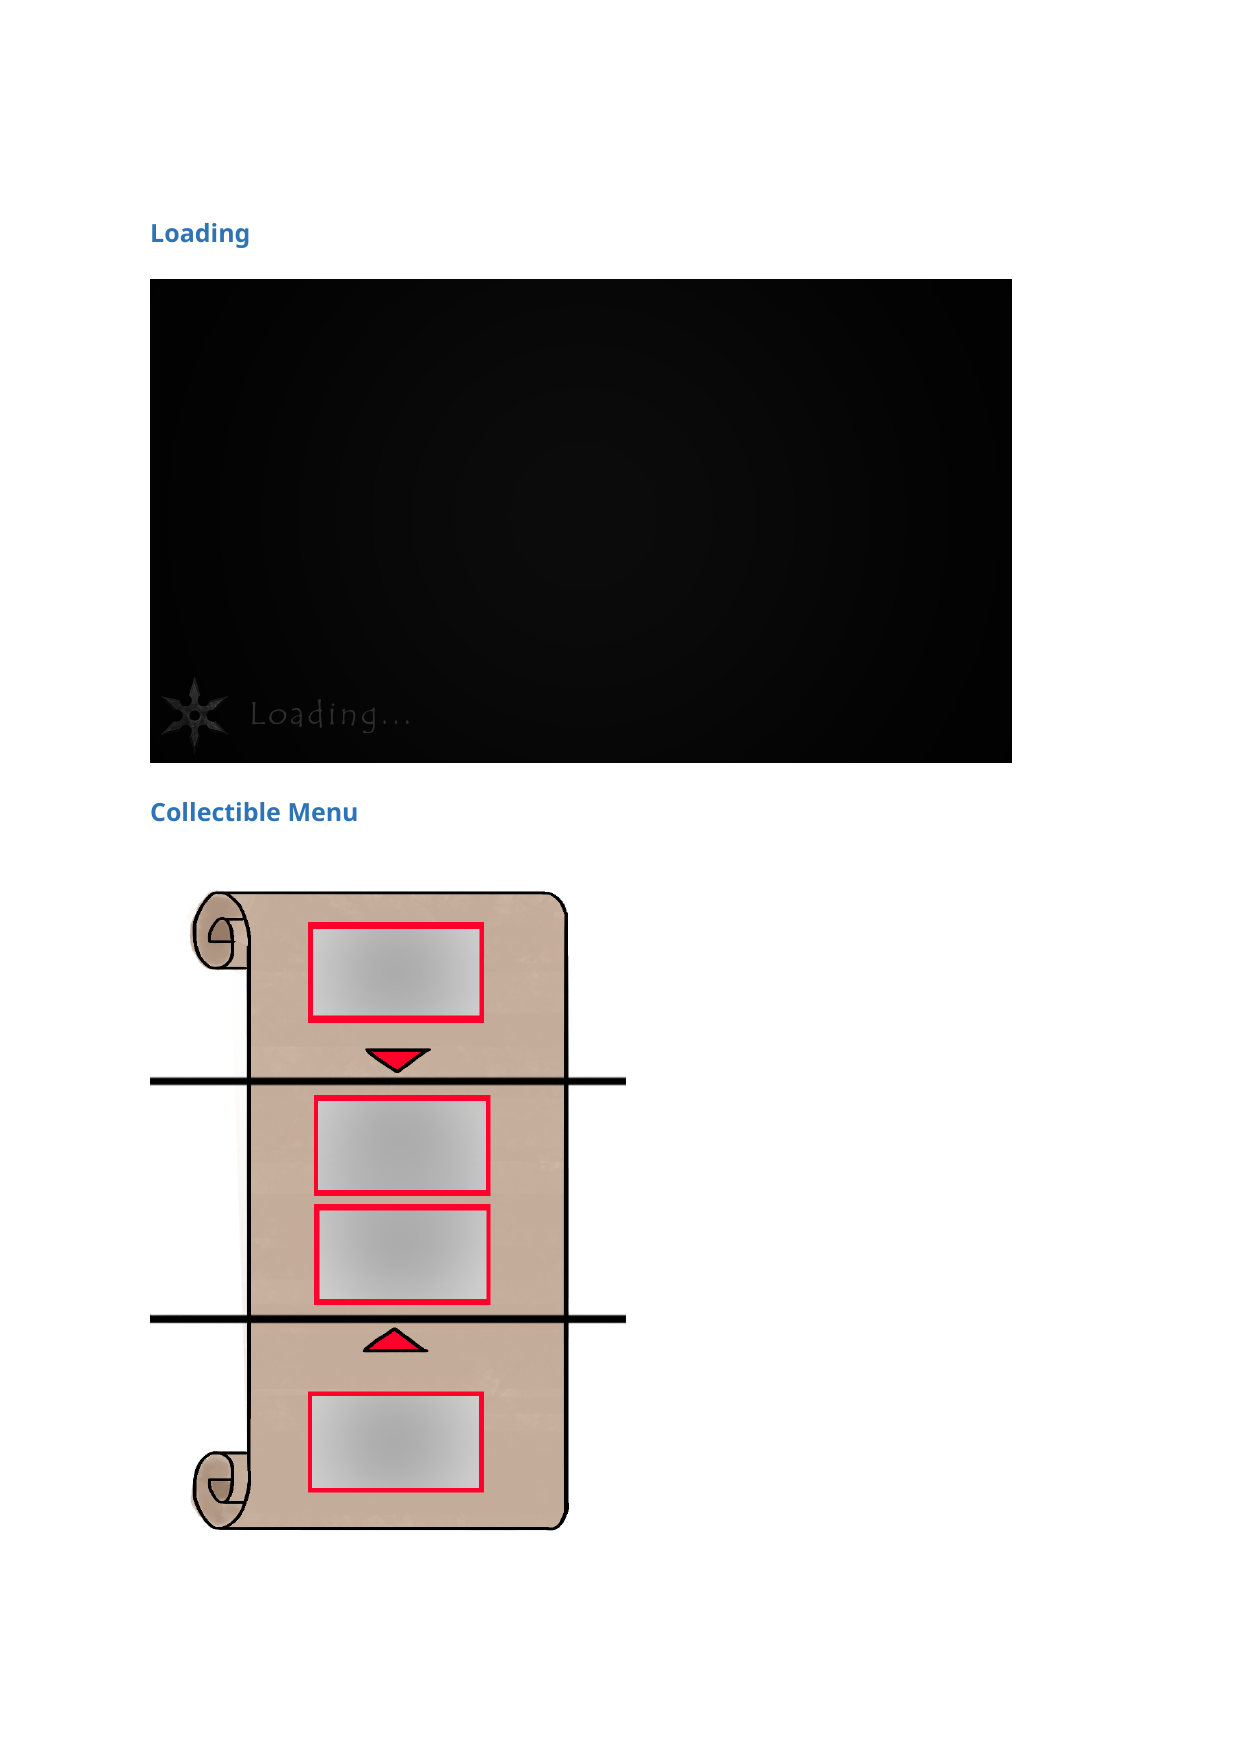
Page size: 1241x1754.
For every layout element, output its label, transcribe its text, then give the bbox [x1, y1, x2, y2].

picture [150, 279, 1012, 763]
subtitle Collectible Menu [150, 795, 1090, 829]
subtitle Loading [150, 216, 1090, 250]
picture [150, 858, 626, 1557]
